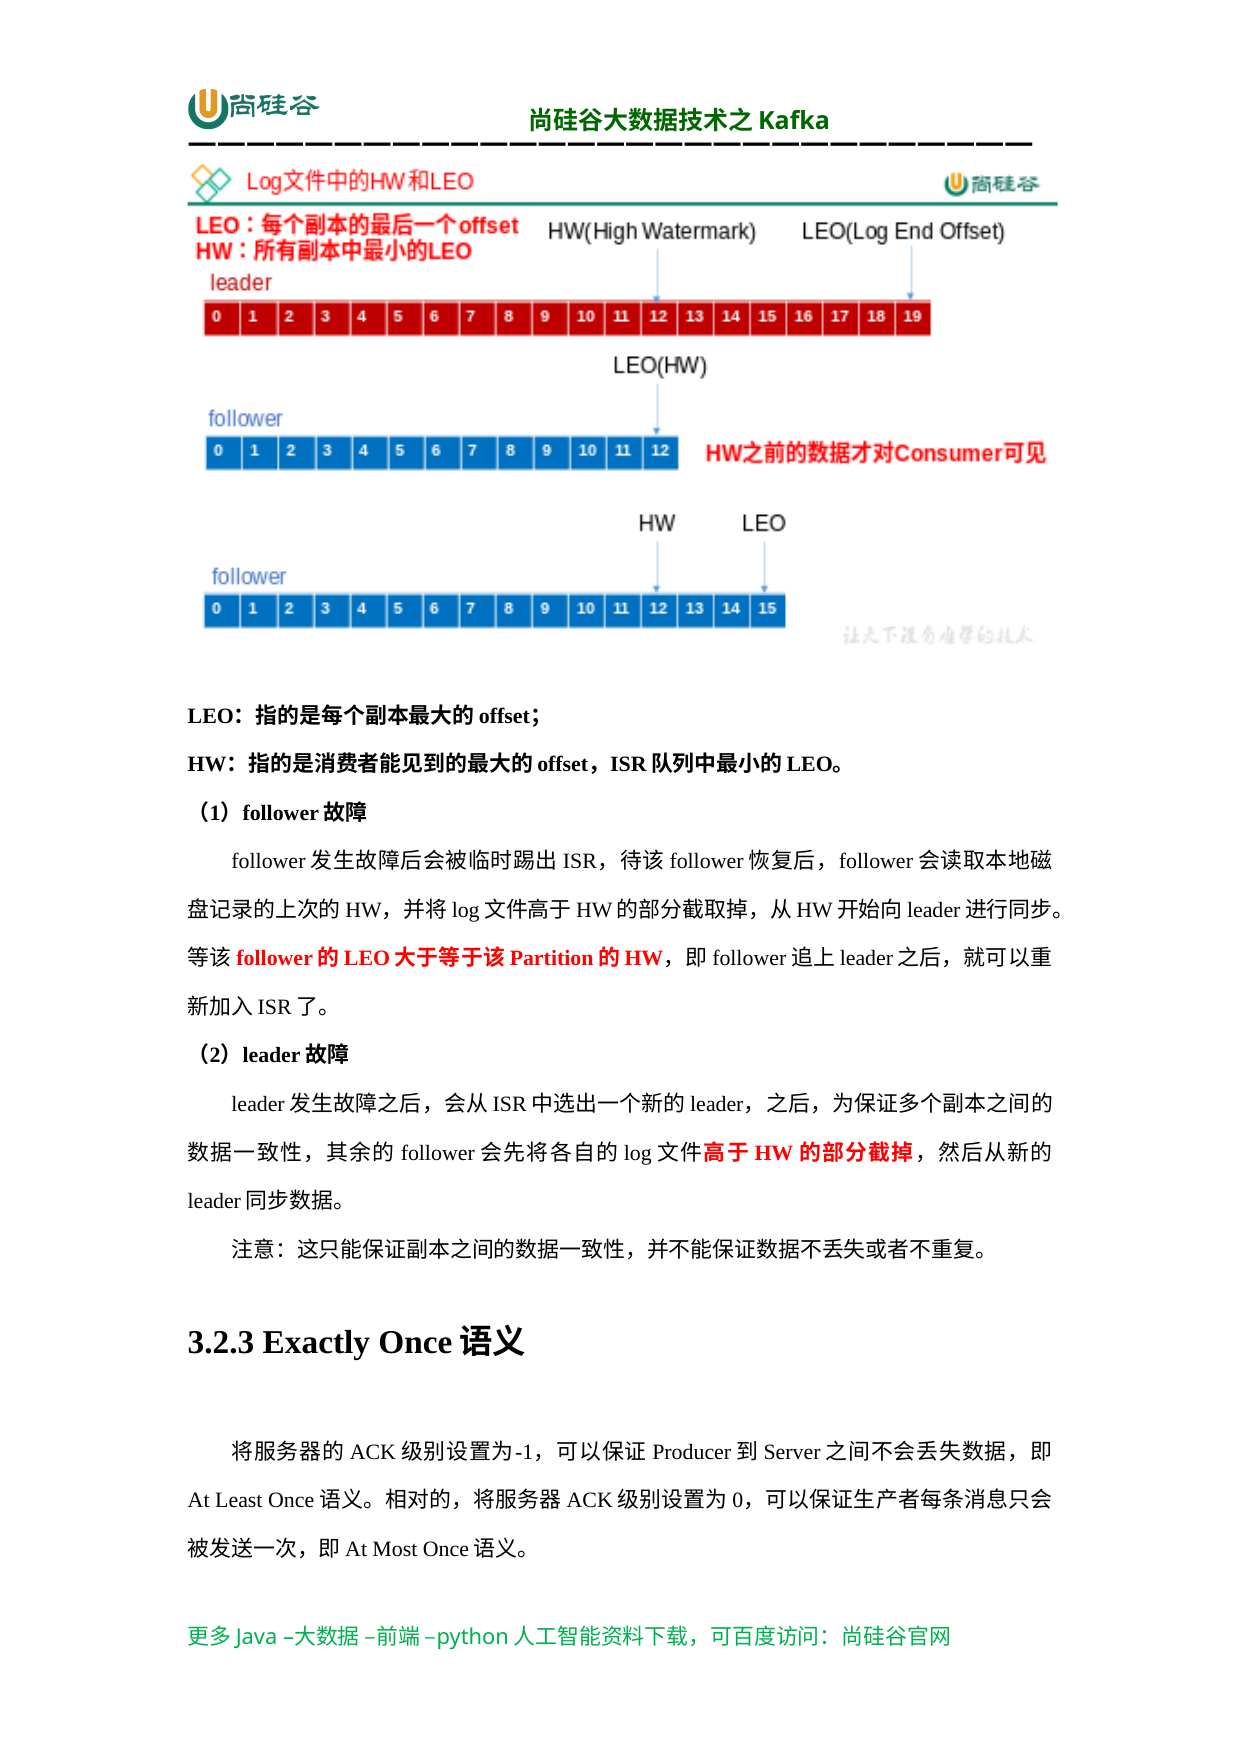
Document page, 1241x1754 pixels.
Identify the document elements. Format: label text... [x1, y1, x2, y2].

text LEO：指的是每个副本最大的offset； [187, 697, 1053, 730]
text HW：指的是消费者能见到的最大的offset，ISR队列中最小的LEO。 [187, 746, 1053, 778]
text 注意：这只能保证副本之间的数据一致性，并不能保证数据不丢失或者不重复。 [187, 1231, 1053, 1264]
text （2）leader故障 [187, 1037, 1053, 1069]
text leader发生故障之后，会从ISR中选出一个新的leader，之后，为保证多个副本之间的数据一致性，其余的follower会先将各自的log文件高于HW的部分截掉，然后从新的leader同步数据。 [187, 1085, 1053, 1215]
subtitle 3.2.3 Exactly Once语义 [187, 1307, 1053, 1372]
text 将服务器的ACK级别设置为-1，可以保证Producer到Server之间不会丢失数据，即At Least Once语义。相对的，将服务器ACK级别设置为0，可以保证生产者每条消息只会被发送一次，即At Most Once语义。 [187, 1433, 1053, 1563]
text follower发生故障后会被临时踢出ISR，待该follower恢复后，follower会读取本地磁盘记录的上次的HW，并将log文件高于HW的部分截取掉，从HW开始向leader进行同步。等该follower的LEO大于等于该Partition的HW，即follower追上leader之后，就可以重新加入ISR了。 [187, 842, 1053, 1021]
text （1）follower故障 [187, 794, 1053, 827]
